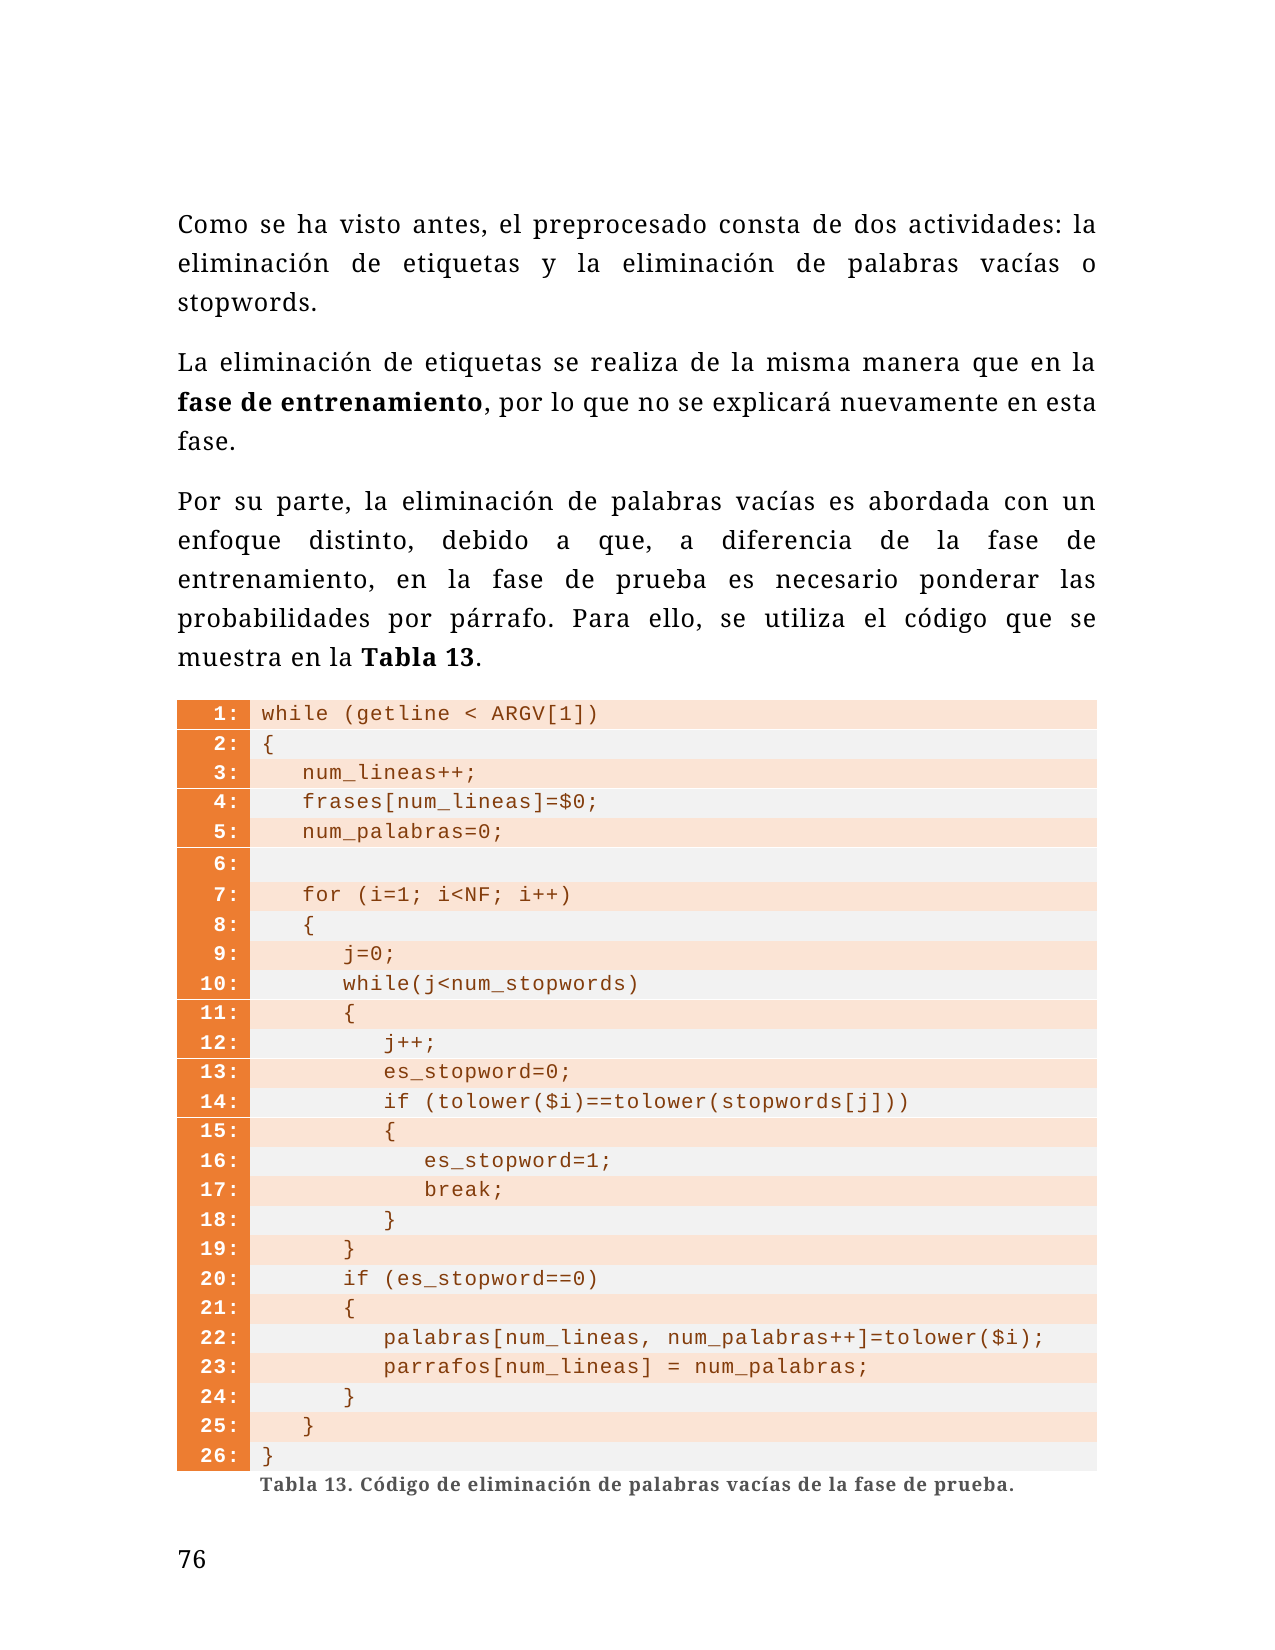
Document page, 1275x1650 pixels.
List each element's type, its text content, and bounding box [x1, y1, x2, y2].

table_cell 12: [177, 1029, 250, 1058]
table_cell } [250, 1235, 1097, 1265]
table_header 1: [177, 700, 250, 729]
table_cell 11: [177, 1000, 250, 1029]
table_cell break; [250, 1176, 1097, 1206]
table_cell num_palabras=0; [250, 818, 1097, 847]
table_header while (getline < ARGV[1]) [250, 700, 1097, 729]
table_cell { [250, 1294, 1097, 1324]
table_cell 8: [177, 911, 250, 941]
table_cell 3: [177, 759, 250, 788]
table_cell } [250, 1206, 1097, 1235]
table_cell 25: [177, 1412, 250, 1442]
table_cell 7: [177, 882, 250, 911]
table_cell { [250, 730, 1097, 759]
table_cell while(j<num_stopwords) [250, 970, 1097, 999]
table_cell parrafos[num_lineas] = num_palabras; [250, 1353, 1097, 1383]
table_cell 6: [177, 848, 250, 882]
table_cell 14: [177, 1088, 250, 1117]
table_cell [250, 848, 1097, 882]
table_cell 19: [177, 1235, 250, 1265]
table_cell 23: [177, 1353, 250, 1383]
table_cell 21: [177, 1294, 250, 1324]
table_cell num_lineas++; [250, 759, 1097, 788]
text Por su parte, la eliminación de palabras vacías es abordada con un enfoque distinto, debido a que, a diferencia de la fase de entrenamiento, en la fase de prueba es necesario ponderar las probabilidades por párrafo. Para ello, se utiliza el código que se muestra en la Tabla 13. [177, 483, 1098, 674]
table_cell 26: [177, 1442, 250, 1471]
table_cell es_stopword=1; [250, 1147, 1097, 1176]
table_cell if (es_stopword==0) [250, 1265, 1097, 1294]
table_cell 20: [177, 1265, 250, 1294]
table_cell 13: [177, 1059, 250, 1088]
table_cell 2: [177, 730, 250, 759]
table_cell { [250, 911, 1097, 941]
table_cell 15: [177, 1118, 250, 1147]
table_cell 5: [177, 818, 250, 847]
table_cell palabras[num_lineas, num_palabras++]=tolower($i); [250, 1324, 1097, 1353]
table_cell 4: [177, 789, 250, 818]
table_cell { [250, 1118, 1097, 1147]
table_cell } [250, 1383, 1097, 1412]
table_cell { [250, 1000, 1097, 1029]
table_cell 18: [177, 1206, 250, 1235]
table_cell j=0; [250, 941, 1097, 970]
table_cell frases[num_lineas]=$0; [250, 789, 1097, 818]
table_cell } [250, 1412, 1097, 1442]
table_cell 10: [177, 970, 250, 999]
table_cell } [250, 1442, 1097, 1471]
table_cell if (tolower($i)==tolower(stopwords[j])) [250, 1088, 1097, 1117]
table_cell 24: [177, 1383, 250, 1412]
table_cell j++; [250, 1029, 1097, 1058]
table_cell 22: [177, 1324, 250, 1353]
table_cell 16: [177, 1147, 250, 1176]
text La eliminación de etiquetas se realiza de la misma manera que en la fase de entrenamiento, por lo que no se explicará nuevamente en esta fase. [177, 345, 1098, 457]
table_cell 17: [177, 1176, 250, 1206]
text Como se ha visto antes, el preprocesado consta de dos actividades: la eliminación de etiquetas y la eliminación de palabras vacías o stopwords. [177, 207, 1098, 319]
table_cell 9: [177, 941, 250, 970]
table_cell for (i=1; i<NF; i++) [250, 882, 1097, 911]
text Tabla 13. Código de eliminación de palabras vacías de la fase de prueba. [177, 1471, 1098, 1497]
table_cell es_stopword=0; [250, 1059, 1097, 1088]
